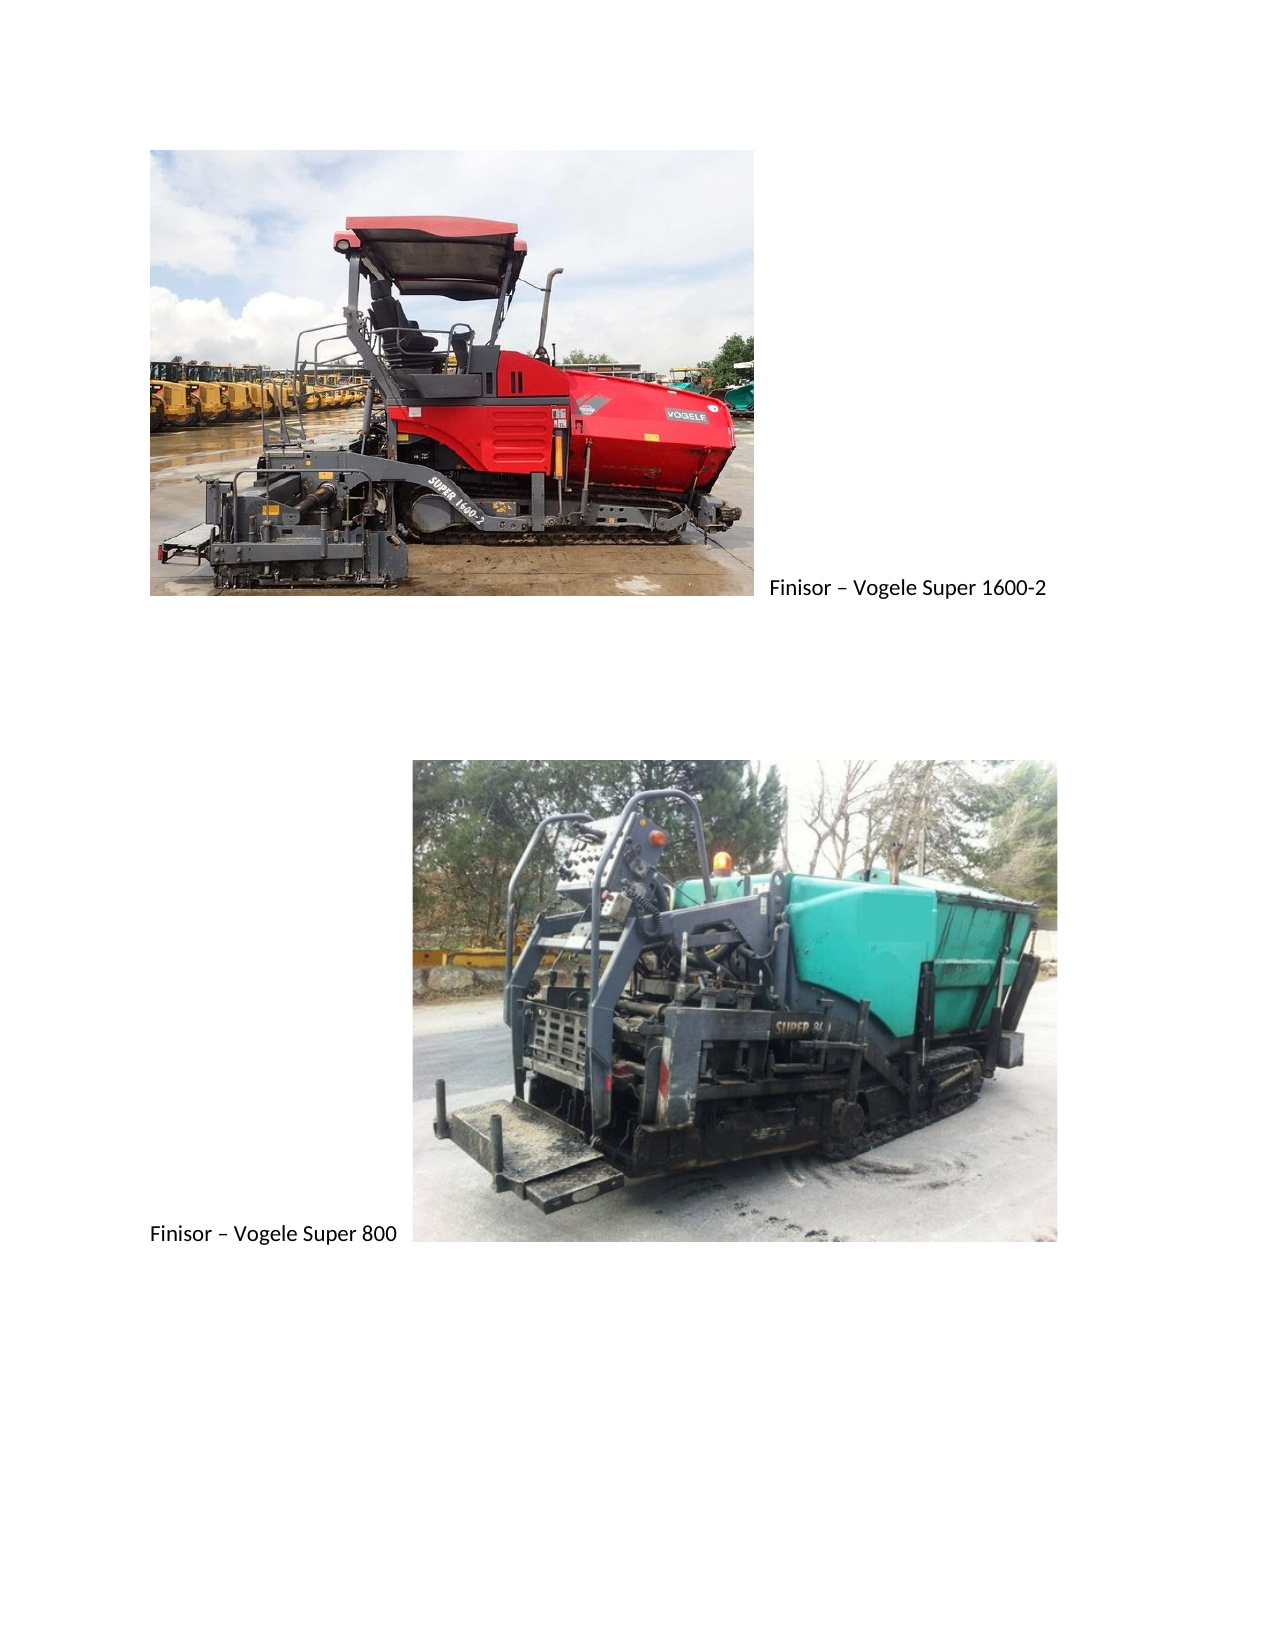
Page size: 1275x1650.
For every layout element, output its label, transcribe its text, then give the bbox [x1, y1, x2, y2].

picture [412, 760, 1058, 1242]
picture [150, 150, 754, 596]
